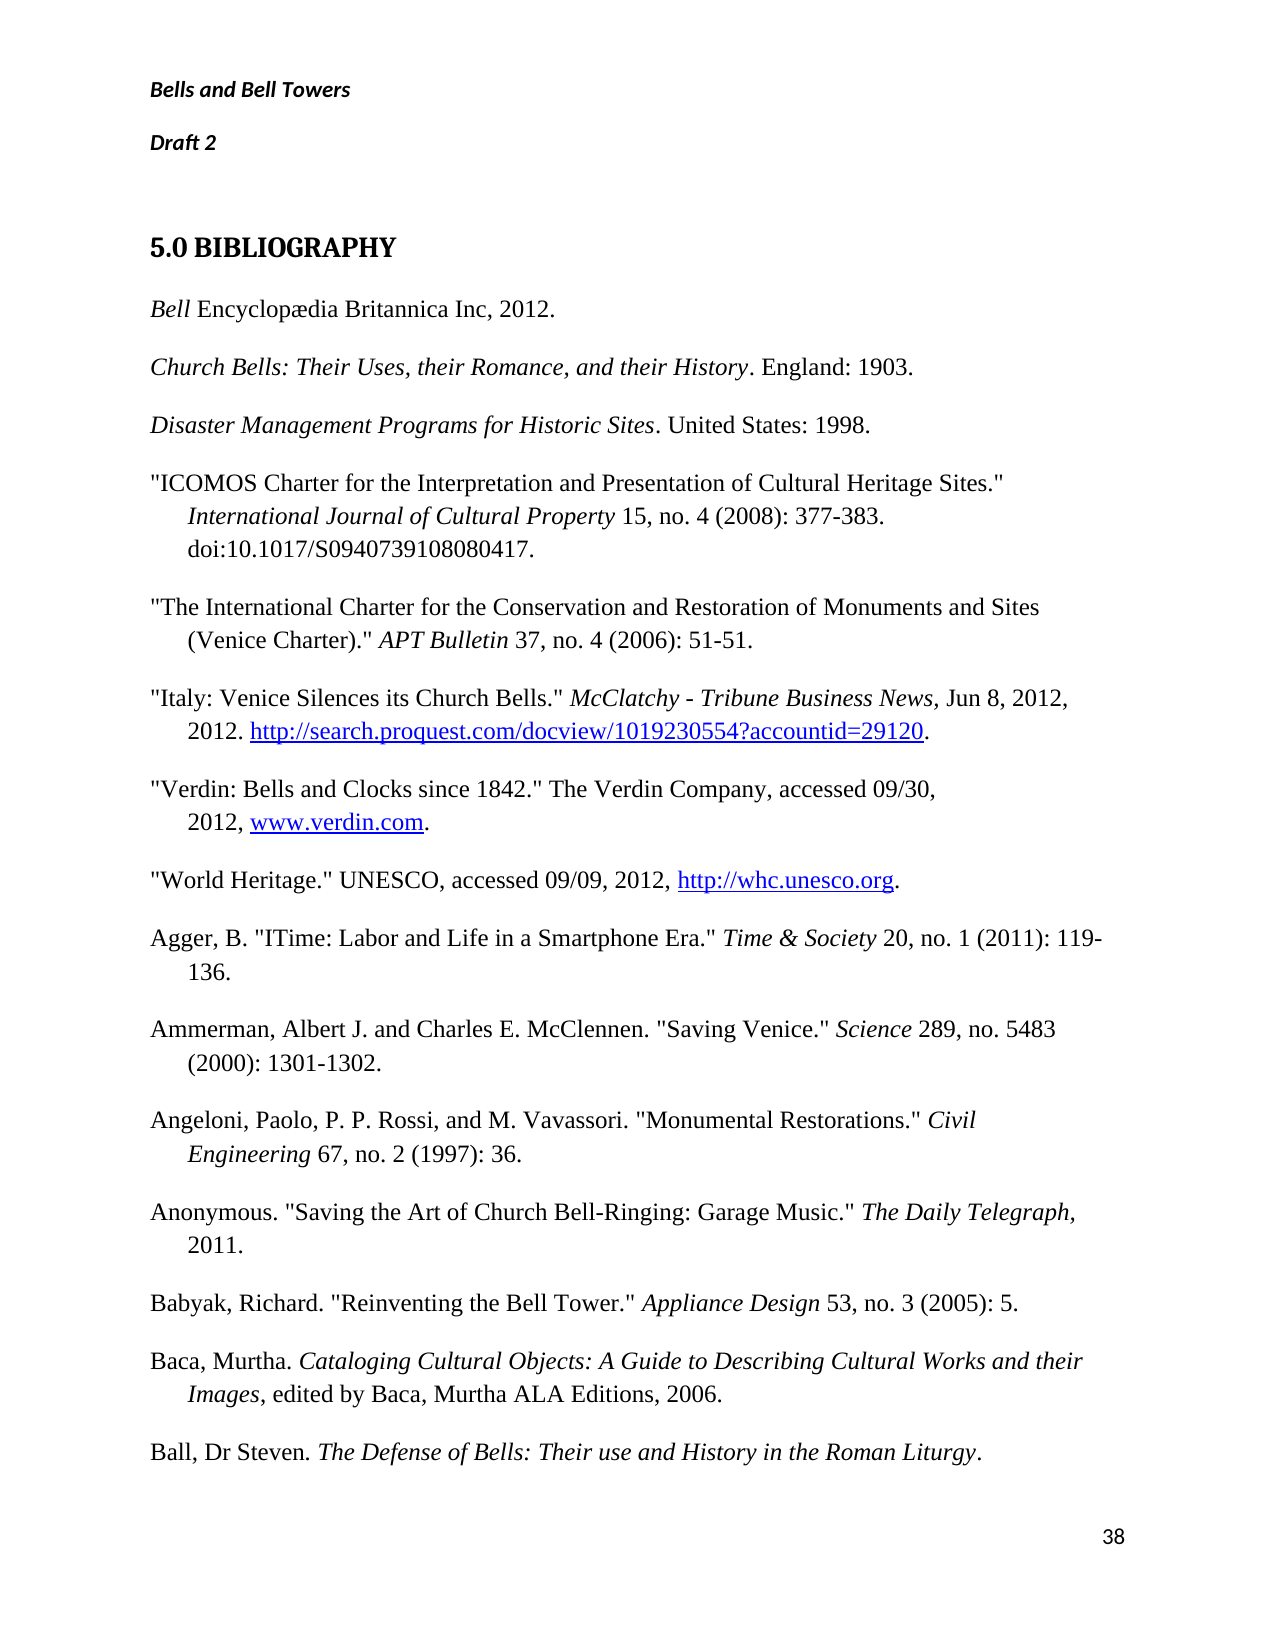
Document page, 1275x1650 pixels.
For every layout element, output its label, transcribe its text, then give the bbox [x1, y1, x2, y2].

text Ammerman, Albert J. and Charles E. McClennen. "Saving Venice." Science 289, no. 5483 (2000): 1301-1302. [150, 1014, 1125, 1076]
text Babyak, Richard. "Reinventing the Bell Tower." Appliance Design 53, no. 3 (2005): 5. [150, 1288, 1125, 1316]
text Disaster Management Programs for Historic Sites. United States: 1998. [150, 410, 1125, 439]
text "Italy: Venice Silences its Church Bells." McClatchy - Tribune Business News, Jun 8, 2012, 2012. http://search.proquest.com/docview/1019230554?accountid=29120. [150, 683, 1125, 745]
subtitle 5.0 BIBLIOGRAPHY [150, 231, 1125, 264]
text Bell Encyclopædia Britannica Inc, 2012. [150, 294, 1125, 323]
text "ICOMOS Charter for the Interpretation and Presentation of Cultural Heritage Sites." International Journal of Cultural Property 15, no. 4 (2008): 377-383. doi:10.1017/S0940739108080417. [150, 468, 1125, 563]
text Angeloni, Paolo, P. P. Rossi, and M. Vavassori. "Monumental Restorations." Civil Engineering 67, no. 2 (1997): 36. [150, 1106, 1125, 1167]
text Church Bells: Their Uses, their Romance, and their History. England: 1903. [150, 352, 1125, 381]
text "The International Charter for the Conservation and Restoration of Monuments and Sites (Venice Charter)." APT Bulletin 37, no. 4 (2006): 51-51. [150, 592, 1125, 654]
text Ball, Dr Steven. The Defense of Bells: Their use and History in the Roman Liturgy. [150, 1437, 1125, 1466]
text Agger, B. "ITime: Labor and Life in a Smartphone Era." Time & Society 20, no. 1 (2011): 119-136. [150, 923, 1125, 985]
text Baca, Murtha. Cataloging Cultural Objects: A Guide to Describing Cultural Works and their Images, edited by Baca, Murtha ALA Editions, 2006. [150, 1346, 1125, 1407]
text Anonymous. "Saving the Art of Church Bell-Ringing: Garage Music." The Daily Telegraph, 2011. [150, 1197, 1125, 1258]
text "World Heritage." UNESCO, accessed 09/09, 2012, http://whc.unesco.org. [150, 866, 1125, 894]
text "Verdin: Bells and Clocks since 1842." The Verdin Company, accessed 09/30, 2012, www.verdin.com. [150, 774, 1125, 836]
